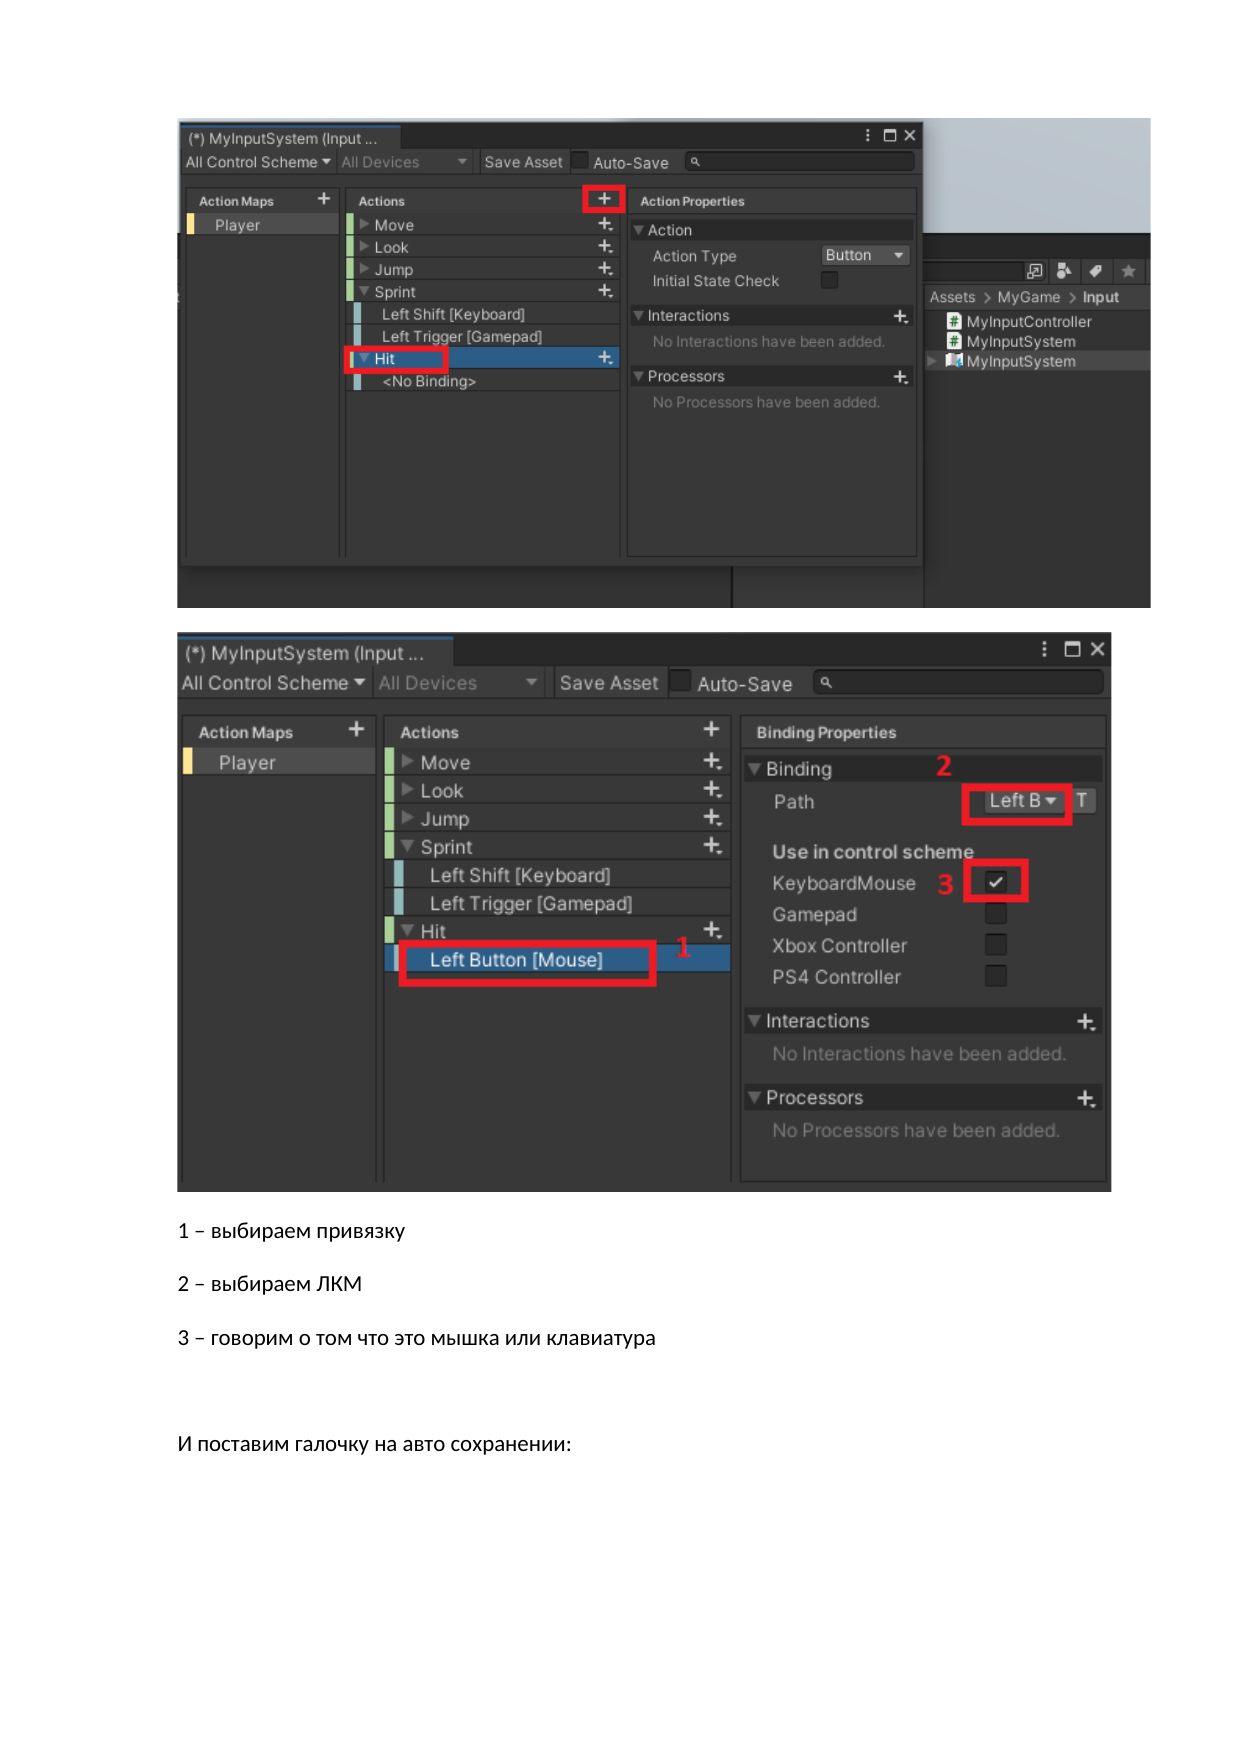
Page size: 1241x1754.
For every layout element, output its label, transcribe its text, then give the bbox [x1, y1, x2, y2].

text 3 – говорим о том что это мышка или клавиатура [177, 1323, 1152, 1351]
text И поставим галочку на авто сохранении: [177, 1429, 1152, 1457]
text 2 – выбираем ЛКМ [177, 1269, 1152, 1298]
picture [177, 632, 1112, 1192]
picture [177, 118, 1151, 608]
text 1 – выбираем привязку [177, 1217, 1152, 1244]
